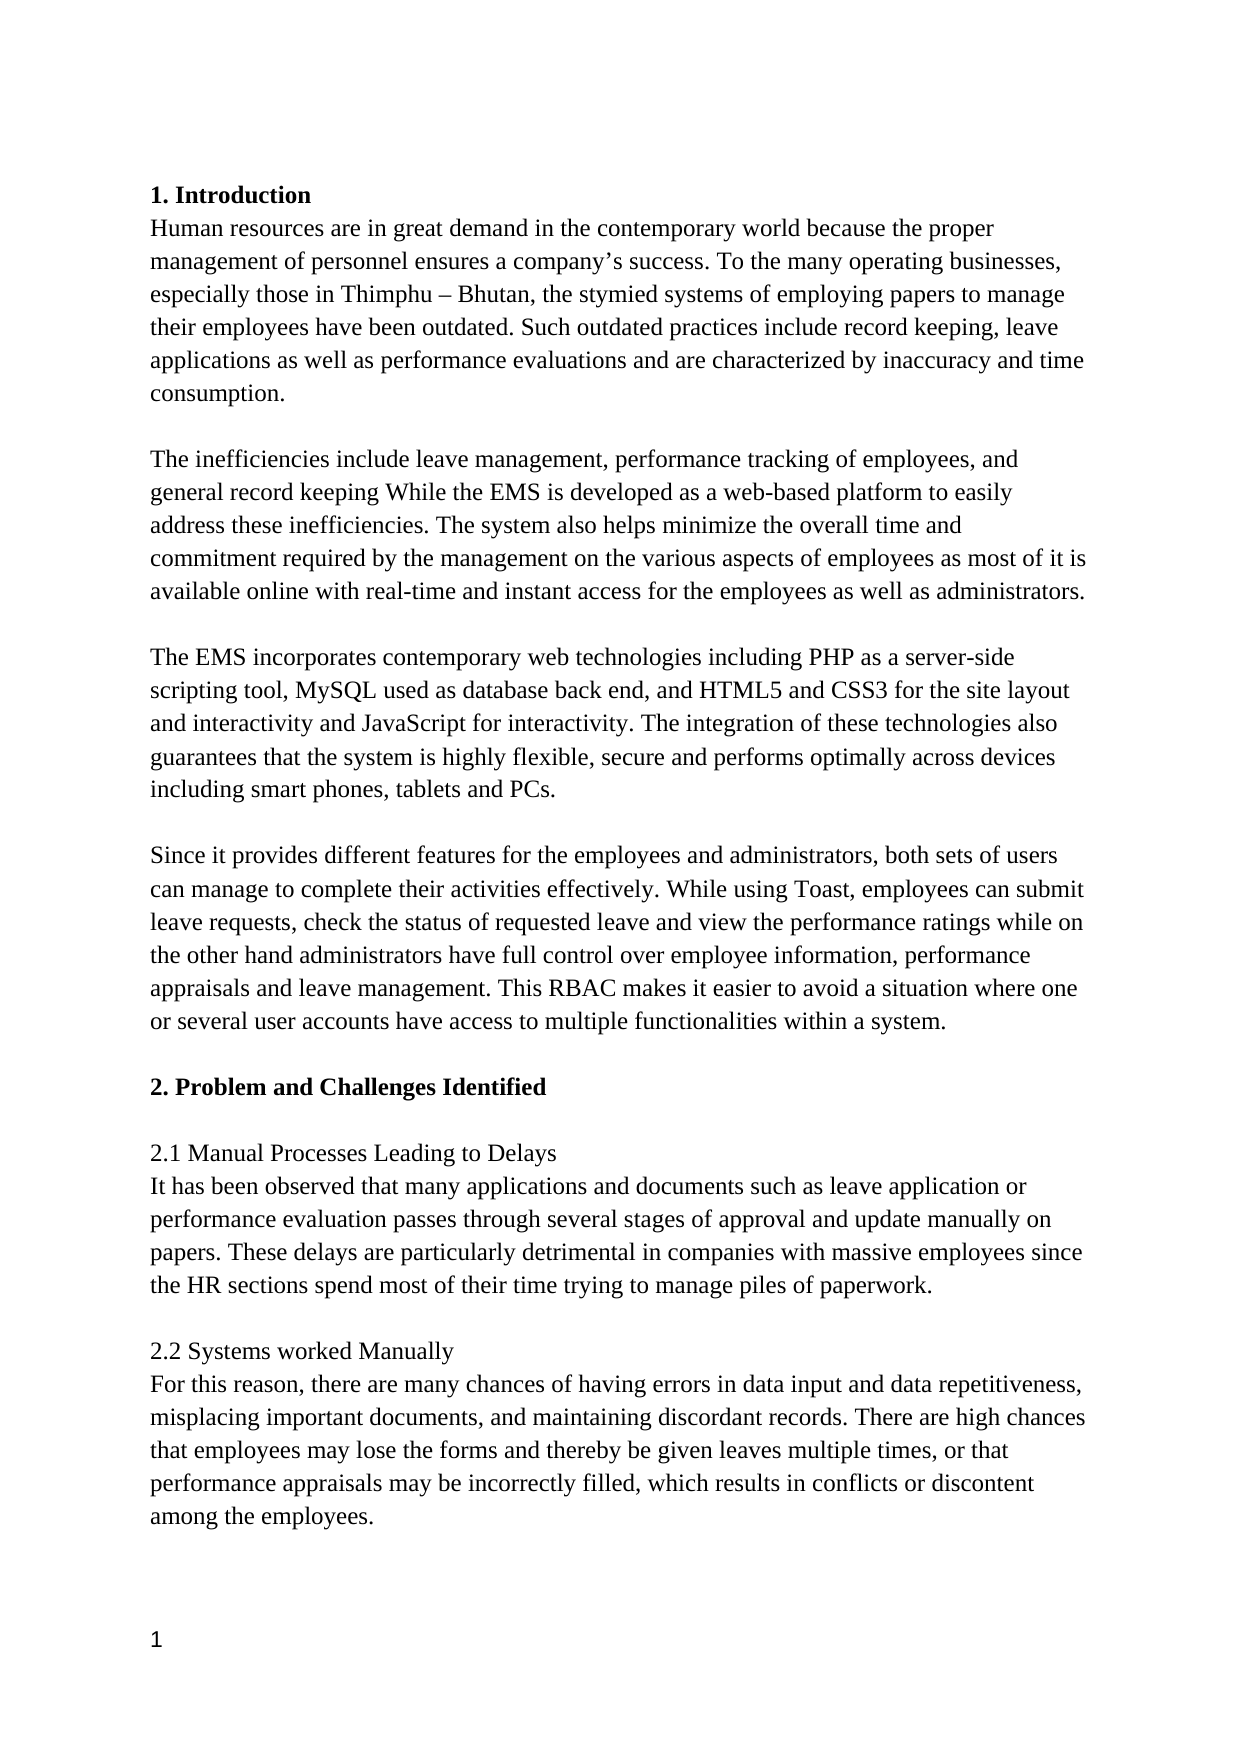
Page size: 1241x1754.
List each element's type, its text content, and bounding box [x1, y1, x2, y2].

text The inefficiencies include leave management, performance tracking of employees, and general record keeping While the EMS is developed as a web-based platform to easily address these inefficiencies. The system also helps minimize the overall time and commitment required by the management on the various aspects of employees as most of it is available online with real-time and instant access for the employees as well as administrators. [150, 444, 1090, 605]
subtitle 2.2 Systems worked Manually [150, 1336, 1090, 1365]
text Human resources are in great demand in the contemporary world because the proper management of personnel ensures a company’s success. To the many operating businesses, especially those in Thimphu – Bhutan, the stymied systems of employing papers to manage their employees have been outdated. Such outdated practices include record keeping, leave applications as well as performance evaluations and are characterized by inaccuracy and time consumption. [150, 213, 1090, 407]
subtitle 1. Introduction [150, 180, 1090, 209]
text For this reason, there are many chances of having errors in data input and data repetitiveness, misplacing important documents, and maintaining discordant records. There are high chances that employees may lose the forms and thereby be given leaves multiple times, or that performance appraisals may be incorrectly filled, which results in conflicts or discontent among the employees. [150, 1369, 1090, 1530]
text The EMS incorporates contemporary web technologies including PHP as a server-side scripting tool, MySQL used as database back end, and HTML5 and CSS3 for the site layout and interactivity and JavaScript for interactivity. The integration of these technologies also guarantees that the system is highly flexible, secure and performs optimally across devices including smart phones, tablets and PCs. [150, 642, 1090, 803]
text Since it provides different features for the employees and administrators, both sets of users can manage to complete their activities effectively. While using Toast, employees can submit leave requests, check the status of requested leave and view the performance ratings while on the other hand administrators have full control over employee information, performance appraisals and leave management. This RBAC makes it easier to avoid a situation where one or several user accounts have access to multiple functionalities within a system. [150, 841, 1090, 1034]
subtitle 2.1 Manual Processes Leading to Delays [150, 1138, 1090, 1167]
text It has been observed that many applications and documents such as leave application or performance evaluation passes through several stages of approval and update manually on papers. These delays are particularly detrimental in companies with massive employees since the HR sections spend most of their time trying to manage piles of paperwork. [150, 1171, 1090, 1299]
subtitle 2. Problem and Challenges Identified [150, 1072, 1090, 1101]
